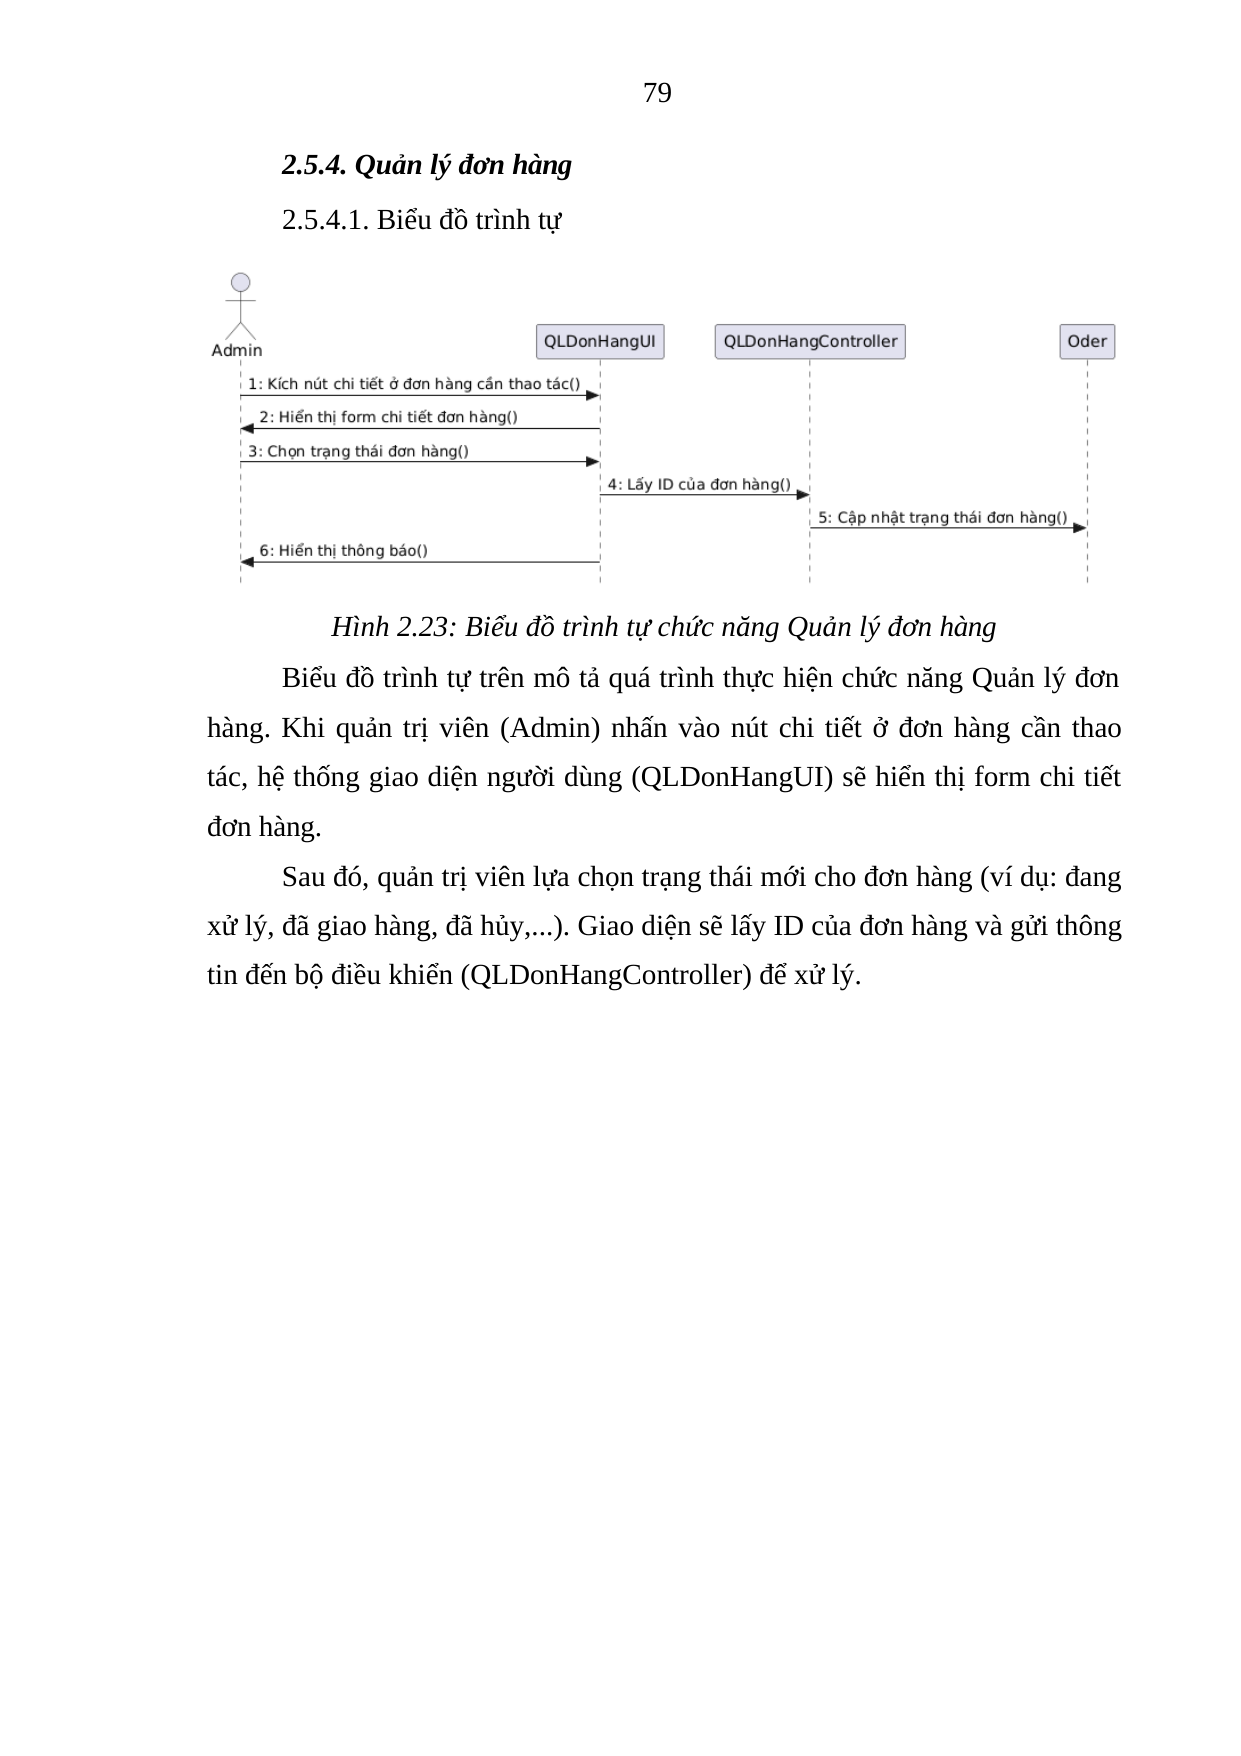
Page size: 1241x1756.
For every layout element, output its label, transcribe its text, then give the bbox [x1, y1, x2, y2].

text Sau đó, quản trị viên lựa chọn trạng thái mới cho đơn hàng (ví dụ: đang xử lý, đã giao hàng, đã hủy,...). Giao diện sẽ lấy ID của đơn hàng và gửi thông tin đến bộ điều khiển (QLDonHangController) để xử lý. [207, 859, 1122, 991]
text Biểu đồ trình tự trên mô tả quá trình thực hiện chức năng Quản lý đơn hàng. Khi quản trị viên (Admin) nhấn vào nút chi tiết ở đơn hàng cần thao tác, hệ thống giao diện người dùng (QLDonHangUI) sẽ hiển thị form chi tiết đơn hàng. [207, 660, 1122, 842]
picture [206, 267, 1120, 589]
list Biểu đồ trình tự [282, 202, 1137, 236]
subtitle Quản lý đơn hàng [282, 147, 1137, 181]
